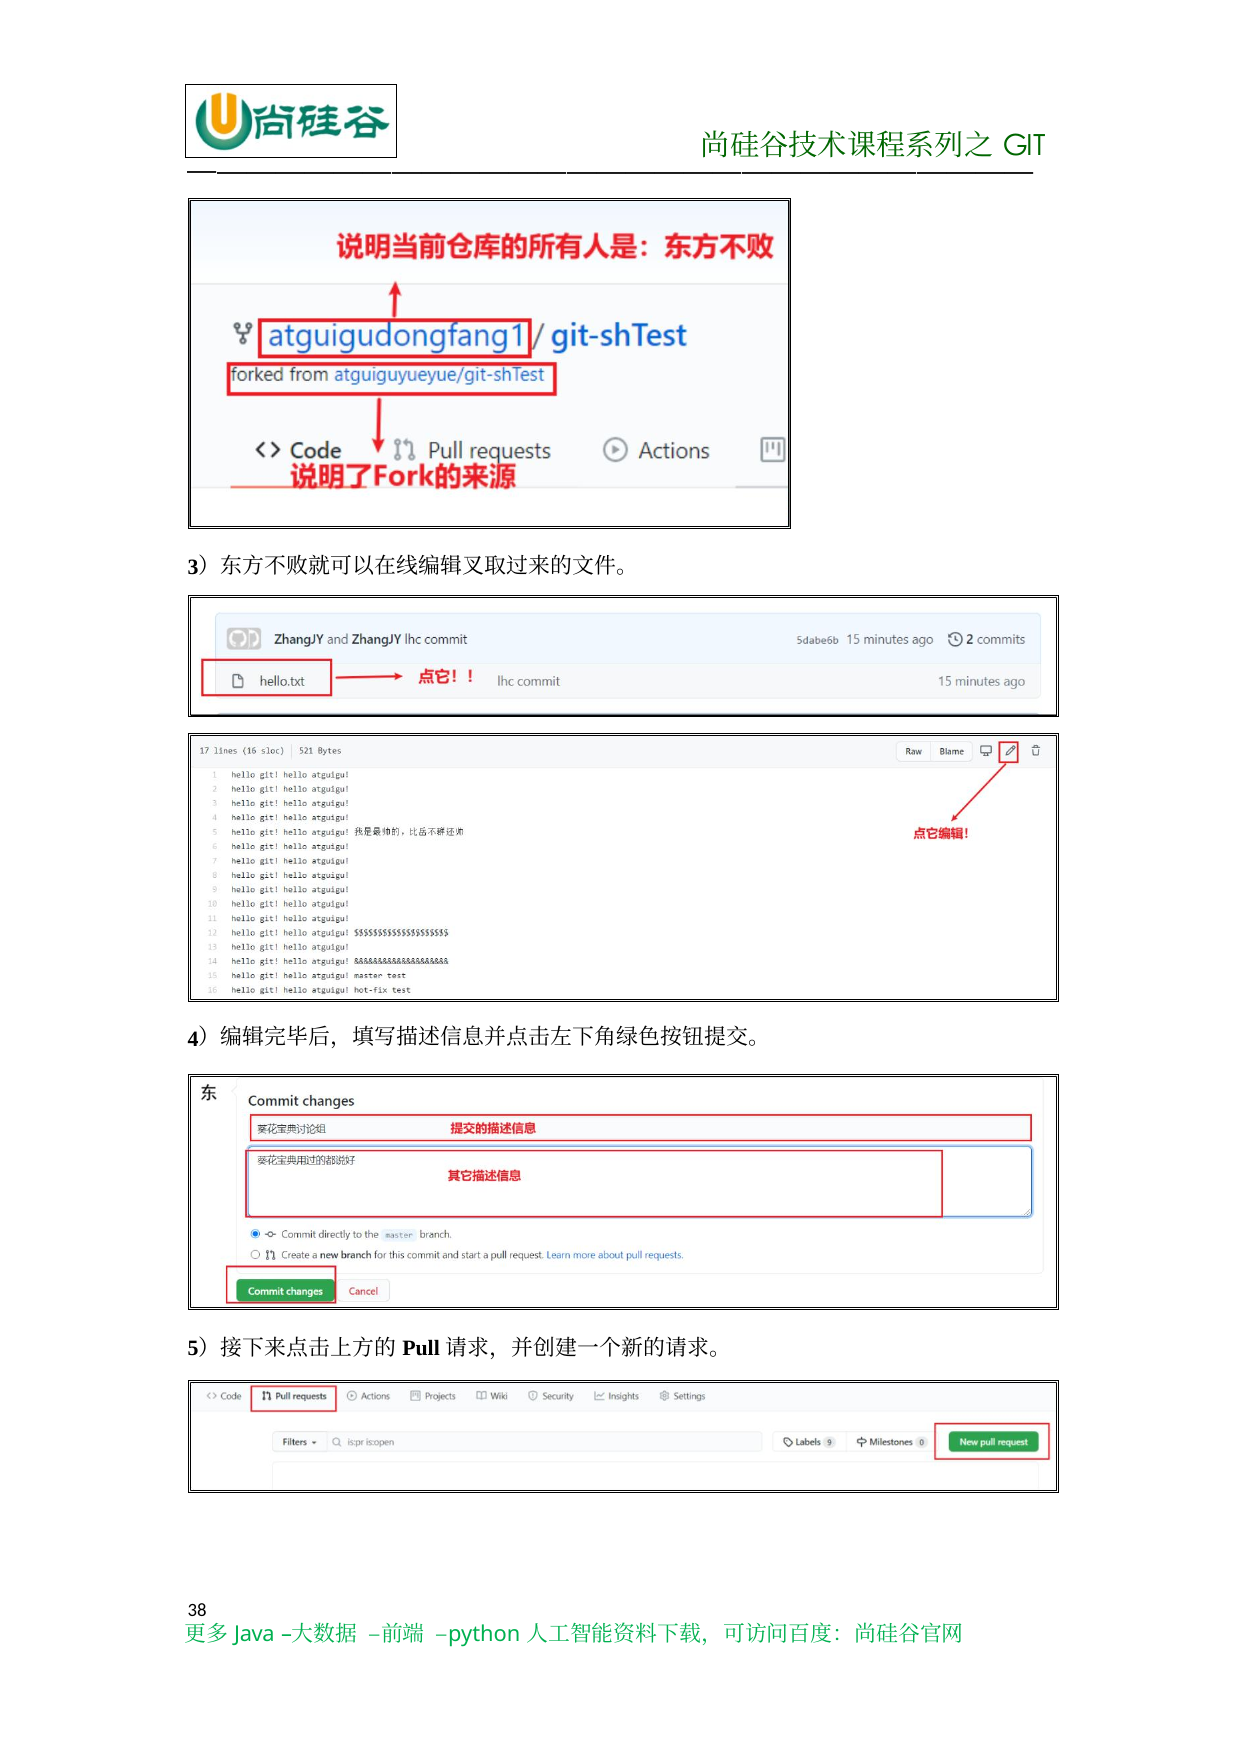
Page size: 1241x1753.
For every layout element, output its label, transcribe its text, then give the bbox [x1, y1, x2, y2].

text ）东方不败就可以在线编辑叉取过来的文件。 [198, 556, 663, 578]
picture [189, 596, 1058, 716]
text 3 [187, 555, 223, 580]
text ）编辑完毕后，填写描述信息并点击左下角绿色按钮提交。 [198, 1027, 796, 1049]
text 尚硅谷技术课程系列之 GIT [701, 130, 1070, 162]
picture [189, 734, 1058, 1001]
picture [189, 1075, 1058, 1309]
picture [189, 1381, 1058, 1492]
text — [187, 156, 242, 187]
text ）接下来点击上方的 Pull 请求，并创建一个新的请求。 [198, 1335, 756, 1360]
picture [186, 85, 396, 157]
text ———————————————————————————— [242, 162, 1070, 187]
picture [189, 199, 790, 528]
text 更多 Java –大数据 –前端 –python 人工智能资料下载，可访问百度：尚硅谷官网 [184, 1620, 1007, 1647]
text 38 [187, 1598, 231, 1620]
